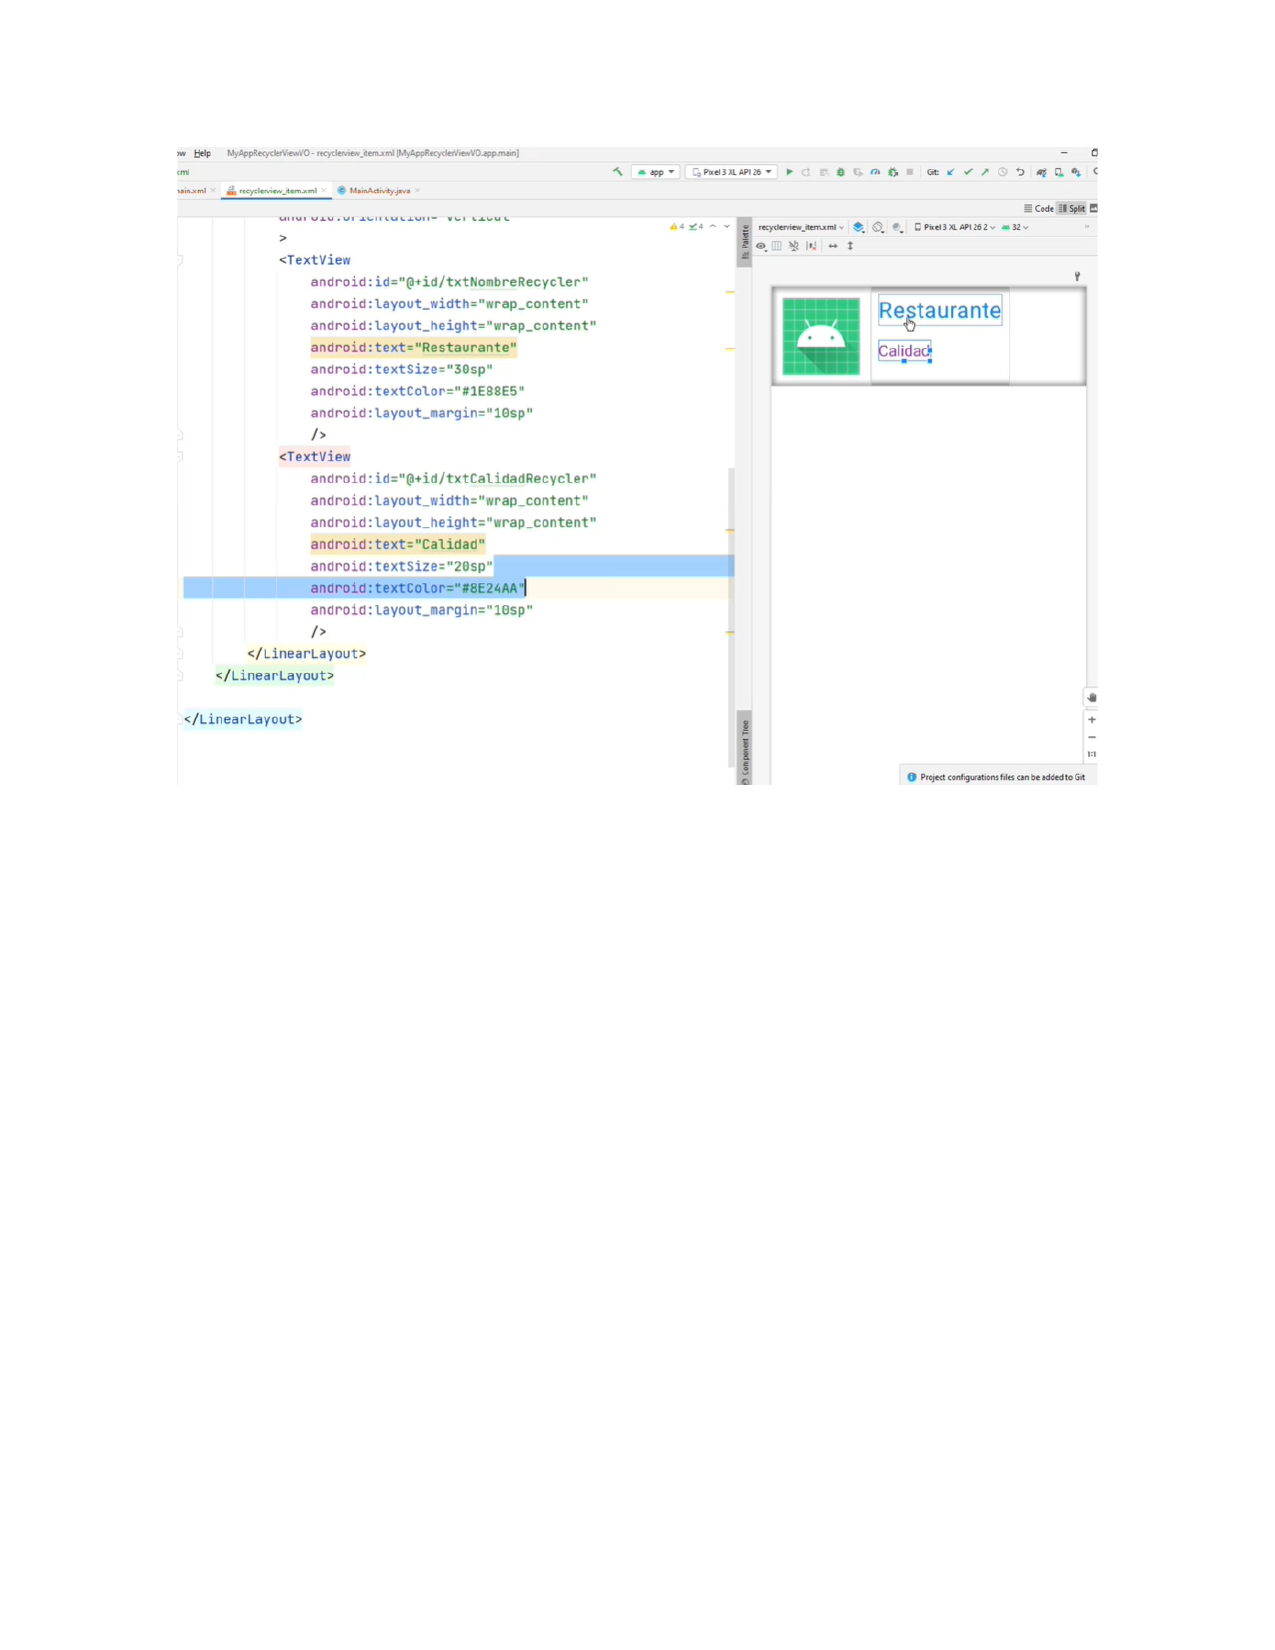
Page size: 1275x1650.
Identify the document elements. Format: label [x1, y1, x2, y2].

picture [177, 147, 1098, 785]
